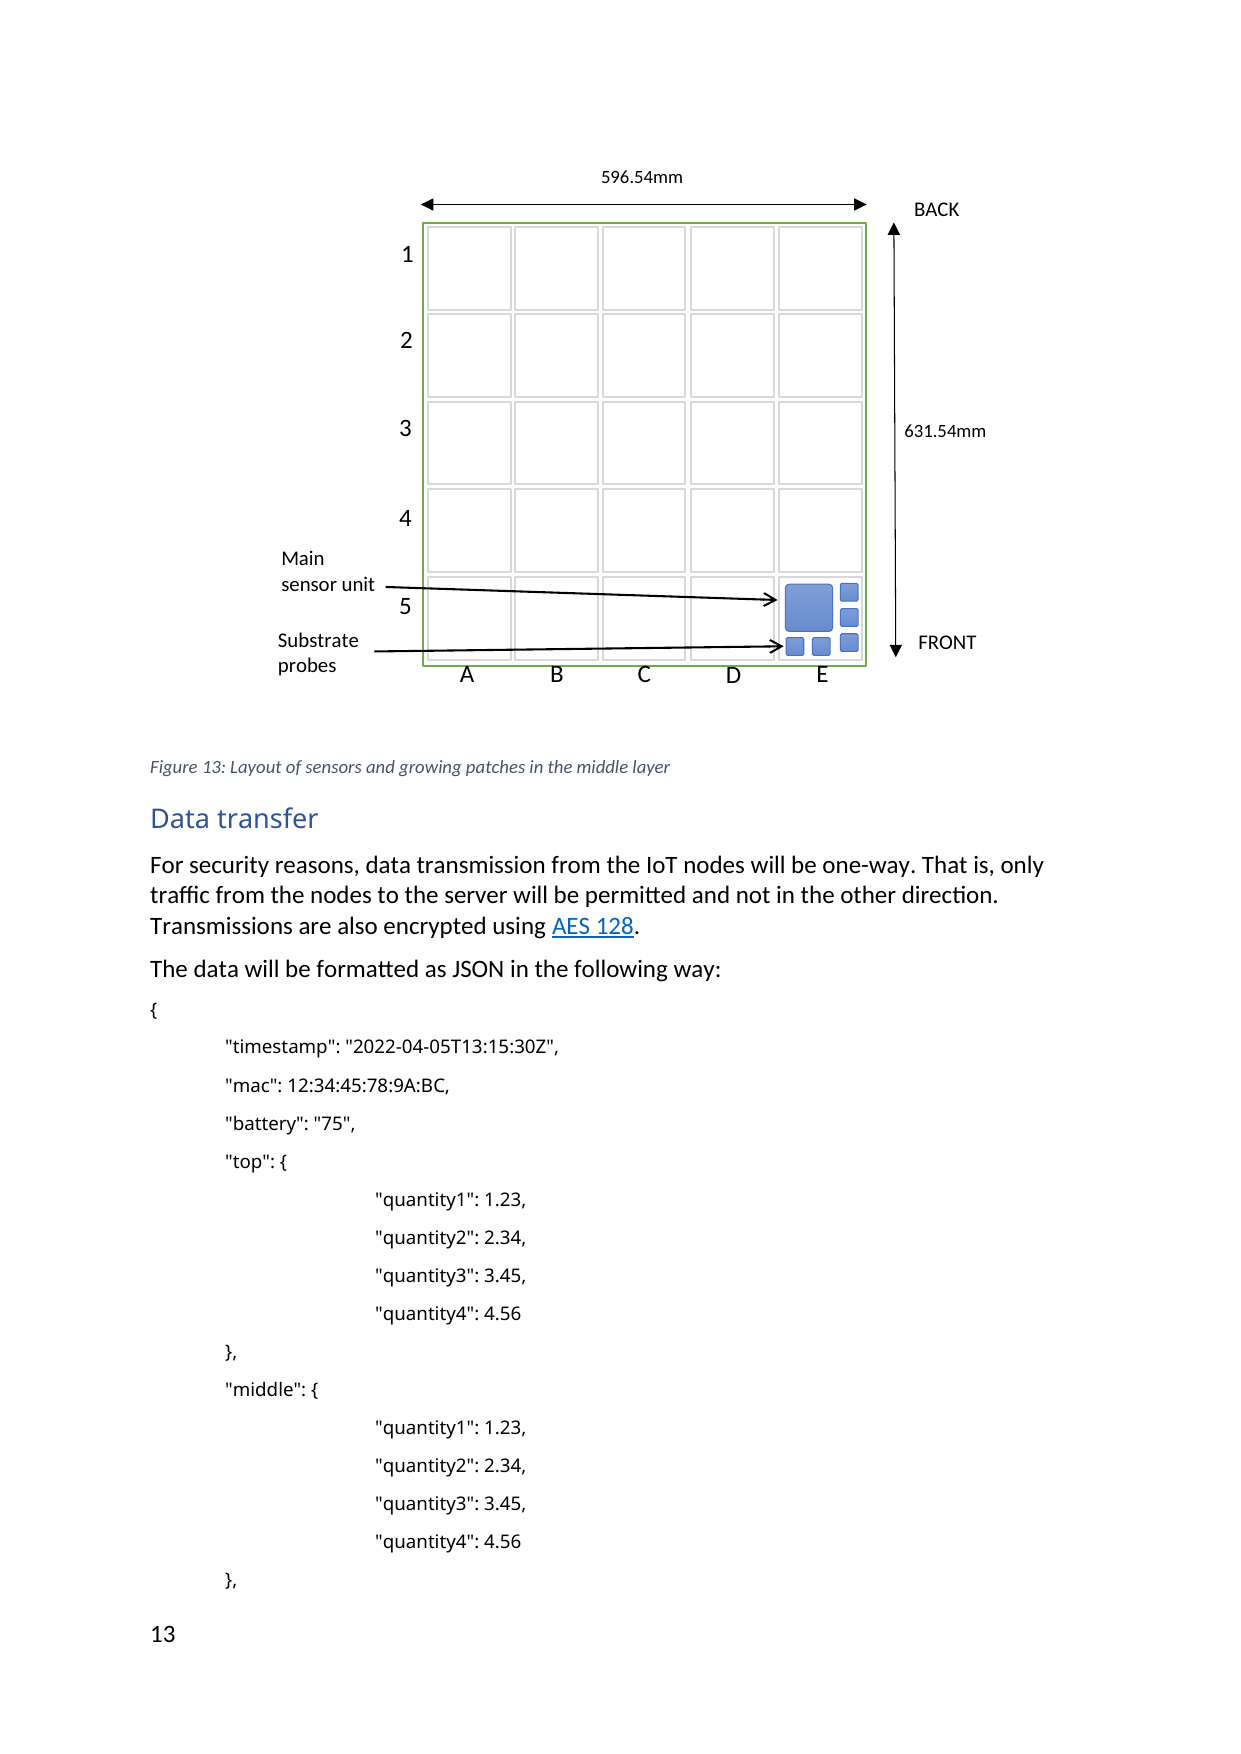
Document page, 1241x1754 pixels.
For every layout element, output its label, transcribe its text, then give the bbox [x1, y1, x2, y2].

text The data will be formatted as JSON in the following way: [150, 953, 1090, 983]
text "quantity4": 4.56 [150, 1528, 1090, 1554]
text "quantity3": 3.45, [150, 1490, 1090, 1516]
text "timestamp": "2022-04-05T13:15:30Z", [150, 1034, 1090, 1059]
text "middle": { [150, 1376, 1090, 1402]
text "quantity1": 1.23, [150, 1414, 1090, 1439]
text "quantity2": 2.34, [150, 1452, 1090, 1478]
text "top": { [150, 1148, 1090, 1173]
text }, [150, 1338, 1090, 1363]
text "mac": 12:34:45:78:9A:BC, [150, 1072, 1090, 1097]
text "battery": "75", [150, 1110, 1090, 1135]
text "quantity4": 4.56 [150, 1300, 1090, 1326]
text Figure 13: Layout of sensors and growing patches in the middle layer [150, 756, 1090, 778]
subtitle Data transfer [150, 799, 1090, 836]
text For security reasons, data transmission from the IoT nodes will be one-way. That is, only traffic from the nodes to the server will be permitted and not in the other direction. Transmissions are also encrypted using AES 128. [150, 849, 1090, 940]
text { [150, 996, 1090, 1021]
text "quantity2": 2.34, [150, 1224, 1090, 1249]
text "quantity1": 1.23, [150, 1186, 1090, 1211]
text }, [150, 1566, 1090, 1592]
text "quantity3": 3.45, [150, 1262, 1090, 1287]
